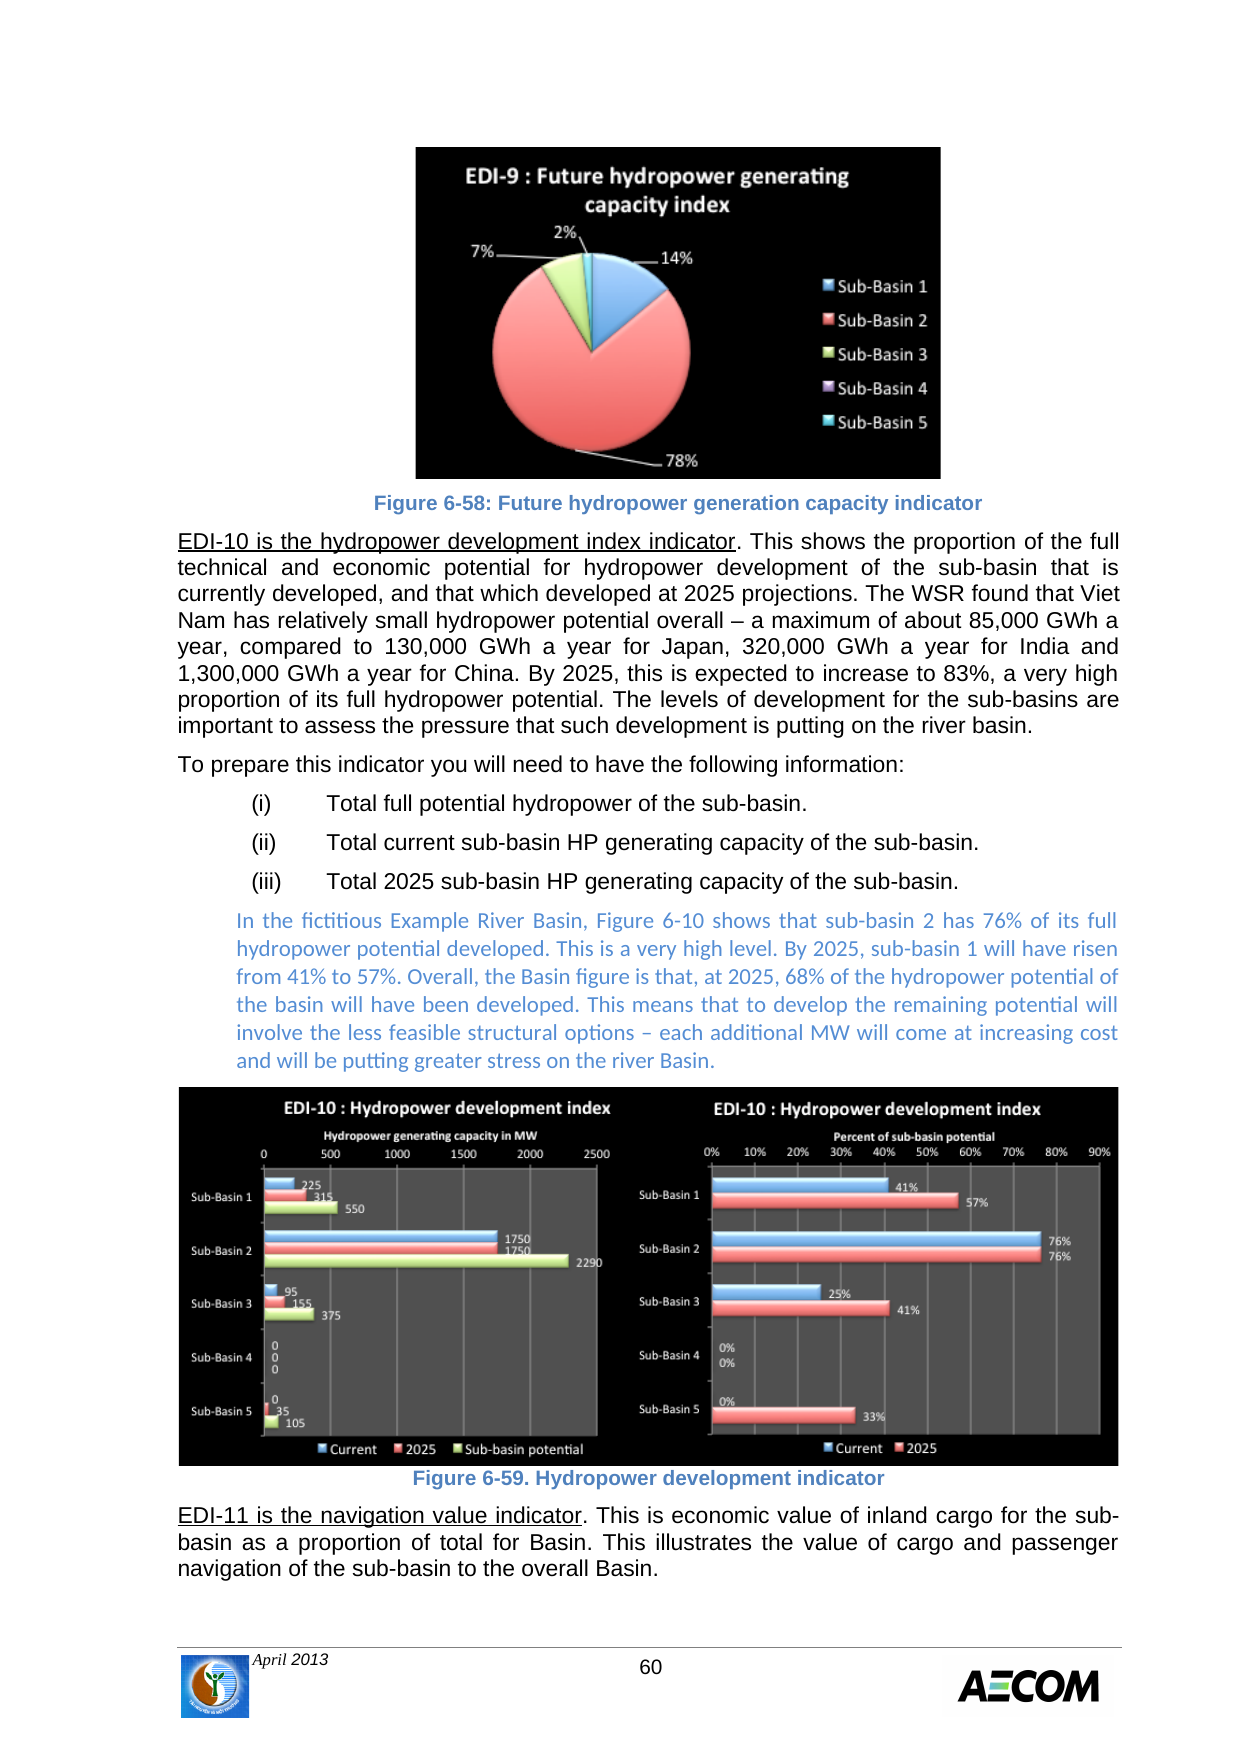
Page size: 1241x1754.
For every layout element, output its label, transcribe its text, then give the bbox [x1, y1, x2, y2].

picture [942, 1655, 1114, 1717]
list Total current sub-basin HP generating capacity of the sub-basin. [251, 829, 1120, 855]
picture [181, 1655, 250, 1718]
text EDI-11 is the navigation value indicator. This is economic value of inland cargo for the sub-basin as a proportion of total for Basin. This illustrates the value of cargo and passenger navigation of the sub-basin to the overall Basin. [177, 1502, 1120, 1581]
picture [178, 1087, 1119, 1466]
text In the fictitious Example River Basin, Figure 6-10 shows that sub-basin 2 has 76% of its full hydropower potential developed. This is a very high level. By 2025, sub-basin 1 will have risen from 41% to 57%. Overall, the Basin figure is that, at 2025, 68% of the hydropower potential of the basin will have been developed. This means that to develop the remaining potential will involve the less feasible structural options – each additional MW will come at increasing cost and will be putting greater stress on the river Basin. [236, 906, 1120, 1074]
text EDI-10 is the hydropower development index indicator. This shows the proportion of the full technical and economic potential for hydropower development of the sub-basin that is currently developed, and that which developed at 2025 projections. The WSR found that Viet Nam has relatively small hydropower potential overall – a maximum of about 85,000 GWh a year, compared to 130,000 GWh a year for Japan, 320,000 GWh a year for India and 1,300,000 GWh a year for China. By 2025, this is expected to increase to 83%, a very high proportion of its full hydropower potential. The levels of development for the sub-basins are important to assess the pressure that such development is putting on the river basin. [177, 528, 1120, 738]
list Total 2025 sub-basin HP generating capacity of the sub-basin. [251, 868, 1120, 894]
list Total full potential hydropower of the sub-basin. [251, 790, 1120, 816]
picture [415, 147, 941, 479]
text To prepare this indicator you will need to have the following information: [177, 751, 1120, 777]
